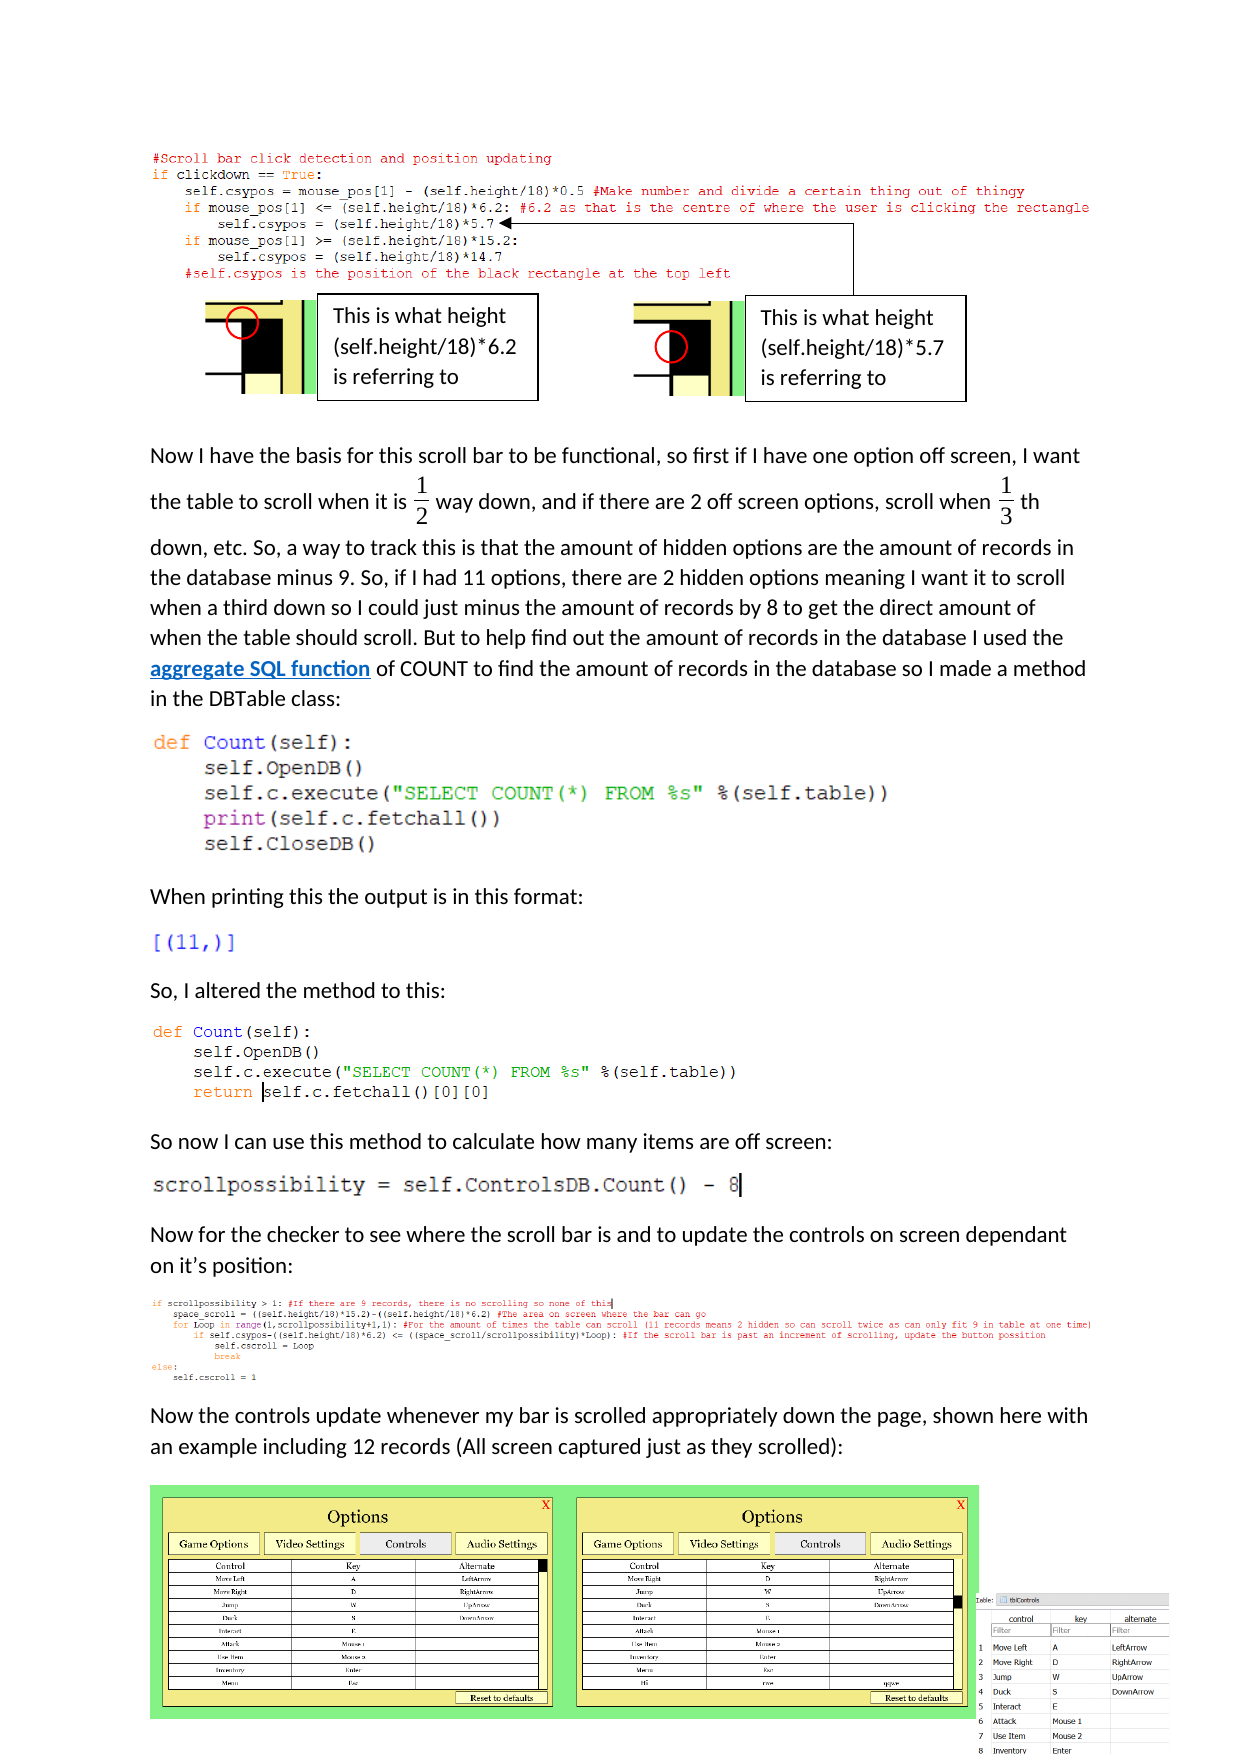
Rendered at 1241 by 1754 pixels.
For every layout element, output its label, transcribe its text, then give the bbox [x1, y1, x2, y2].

text Now I have the basis for this scroll bar to be functional, so first if I have one option off screen, I want the table to scroll when it is way down, and if there are 2 off screen options, scroll when th down, etc. So, a way to track this is that the amount of hidden options are the amount of records in the database minus 9. So, if I had 11 options, there are 2 hidden options meaning I want it to scroll when a third down so I could just minus the amount of records by 8 to get the direct amount of when the table should scroll. But to help find out the amount of records in the database I used the aggregate SQL function of COUNT to find the amount of records in the database so I made a method in the DBTable class: [150, 441, 1090, 712]
text Now for the checker to see where the scroll bar is and to update the controls on screen dependant on it’s position: [150, 1221, 1090, 1279]
text So now I can use this method to calculate how many items are off screen: [150, 1127, 1090, 1155]
text Now the controls update whenever my bar is scrolled appropriately down the page, shown here with an example including 12 records (All screen captured just as they scrolled): [150, 1402, 1090, 1460]
text So, I altered the method to this: [150, 976, 1090, 1004]
picture [150, 1485, 980, 1719]
text When printing this the output is in this format: [150, 882, 1090, 910]
